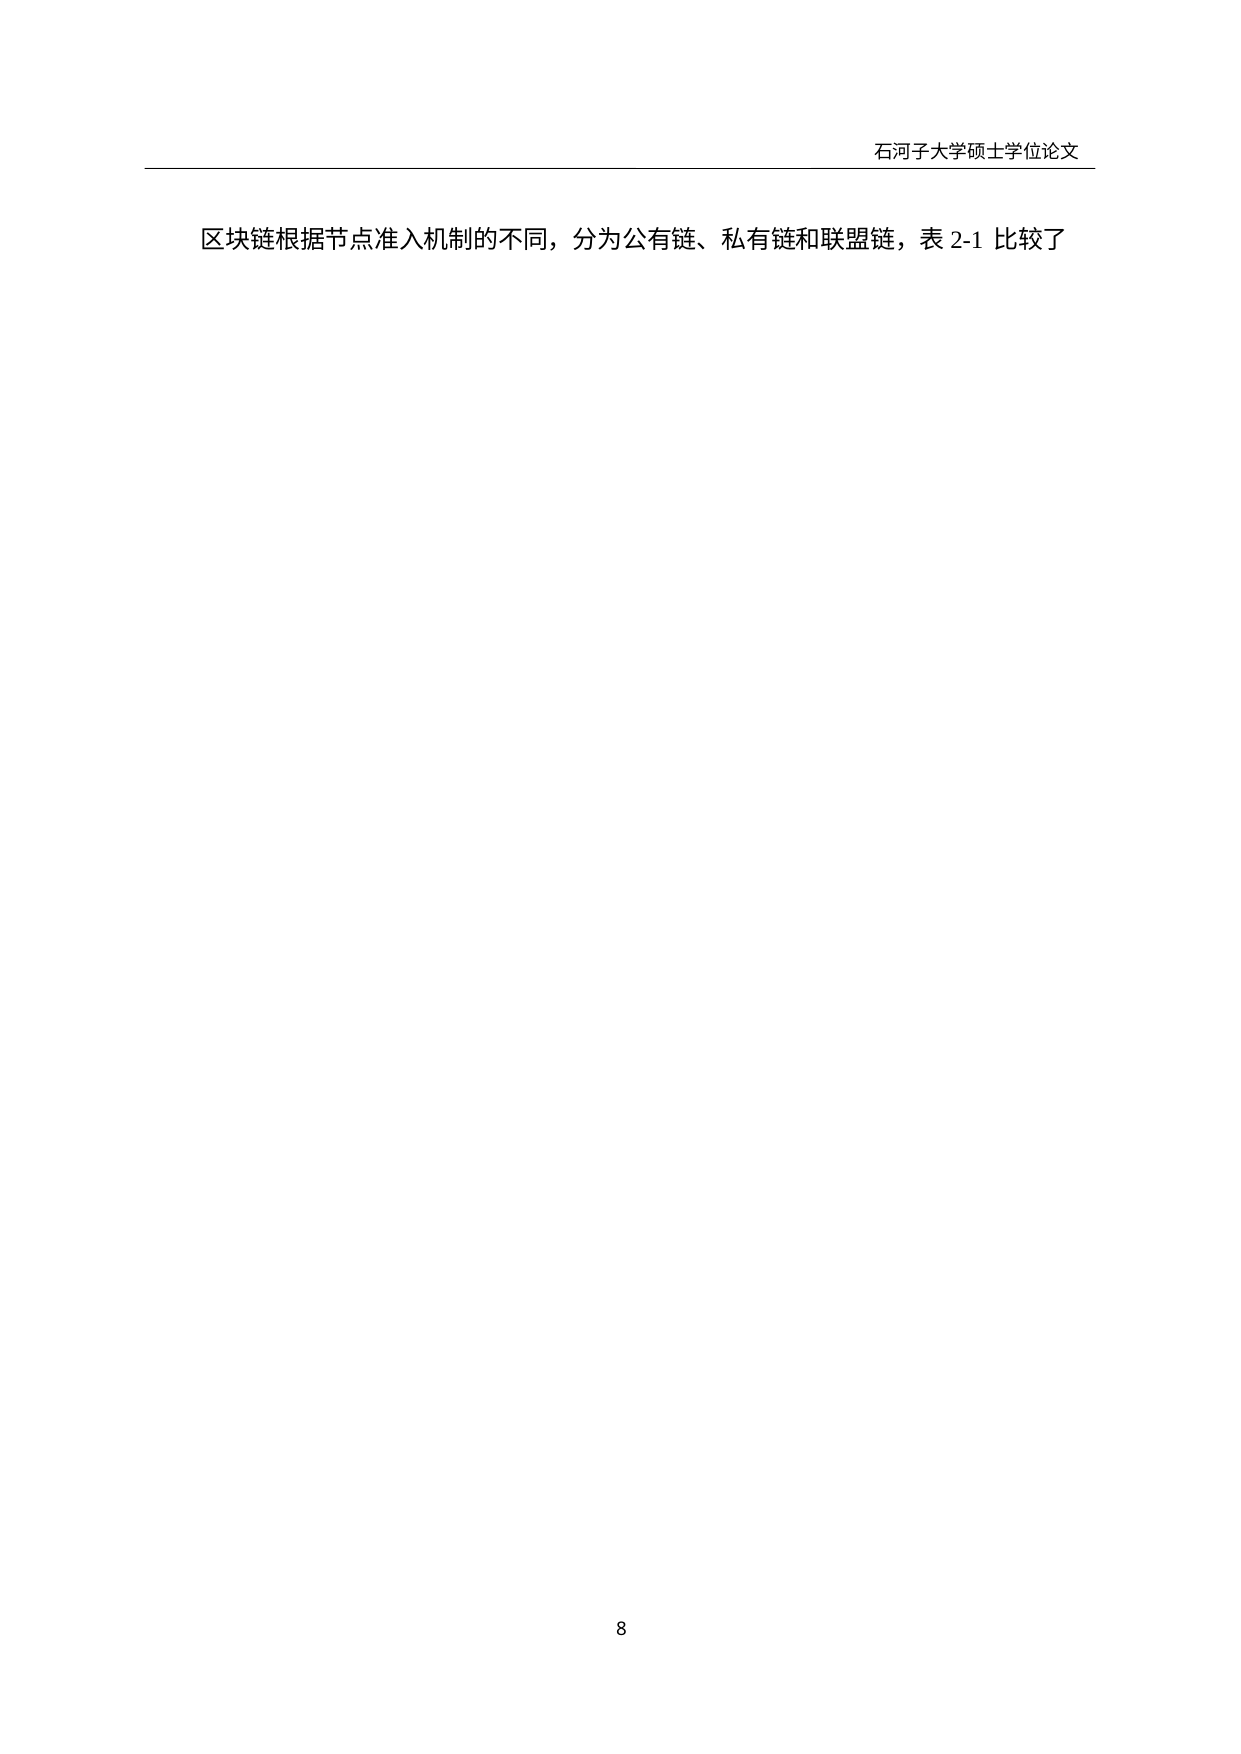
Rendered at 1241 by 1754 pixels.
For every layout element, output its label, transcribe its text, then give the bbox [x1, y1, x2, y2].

text 区块链根据节点准入机制的不同，分为公有链、私有链和联盟链，表 2-1 比较了 [201, 222, 1096, 255]
